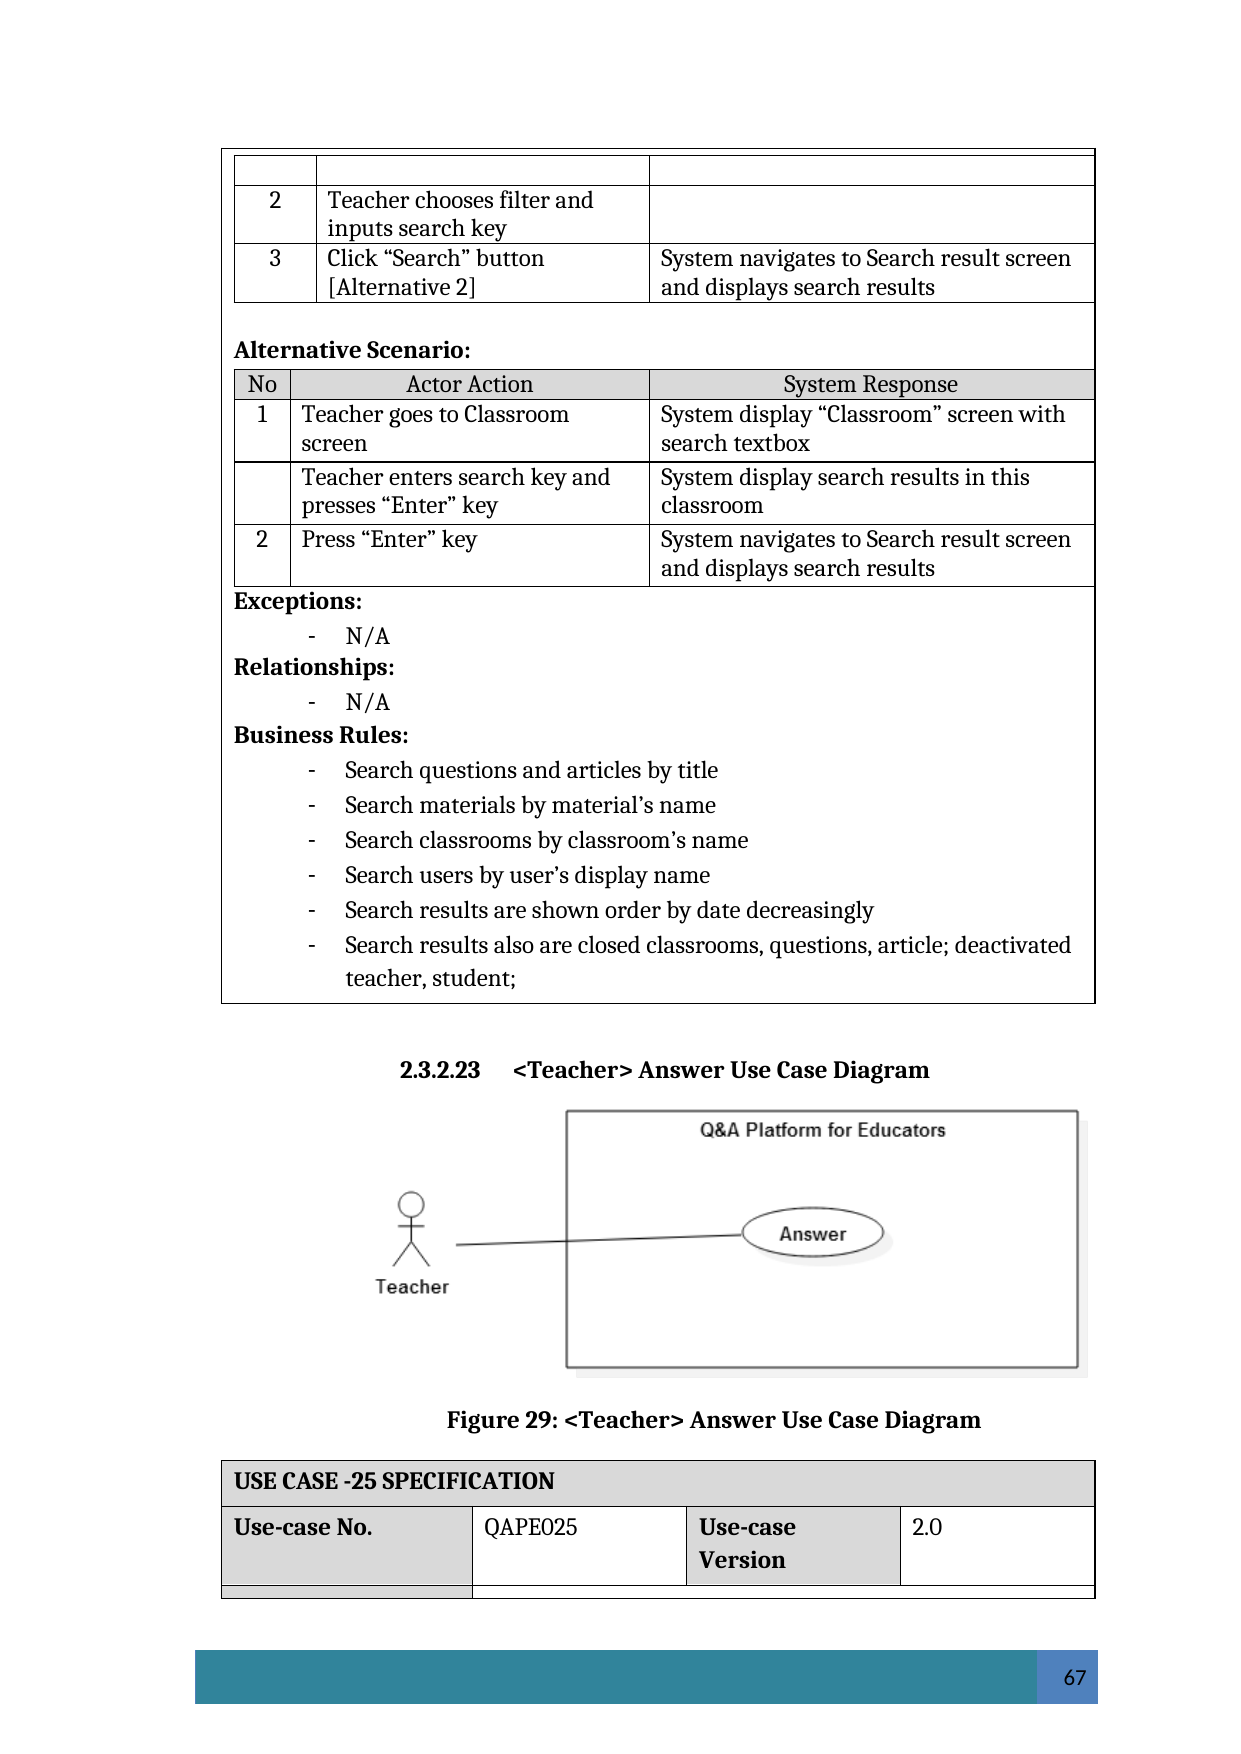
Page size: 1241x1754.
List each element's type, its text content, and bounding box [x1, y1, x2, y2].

text Figure 29: <Teacher> Answer Use Case Diagram [372, 1406, 1122, 1435]
table_header USE CASE -25 SPECIFICATION [222, 1461, 1094, 1506]
picture [354, 1097, 1092, 1382]
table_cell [222, 149, 1094, 1002]
table_cell Use-case No. [222, 1507, 472, 1584]
subtitle <Teacher> Answer Use Case Diagram [400, 1056, 1122, 1085]
table_cell Use-case Version [687, 1507, 900, 1584]
table_cell 2.0 [901, 1507, 1094, 1584]
table_cell QAPE025 [473, 1507, 686, 1584]
